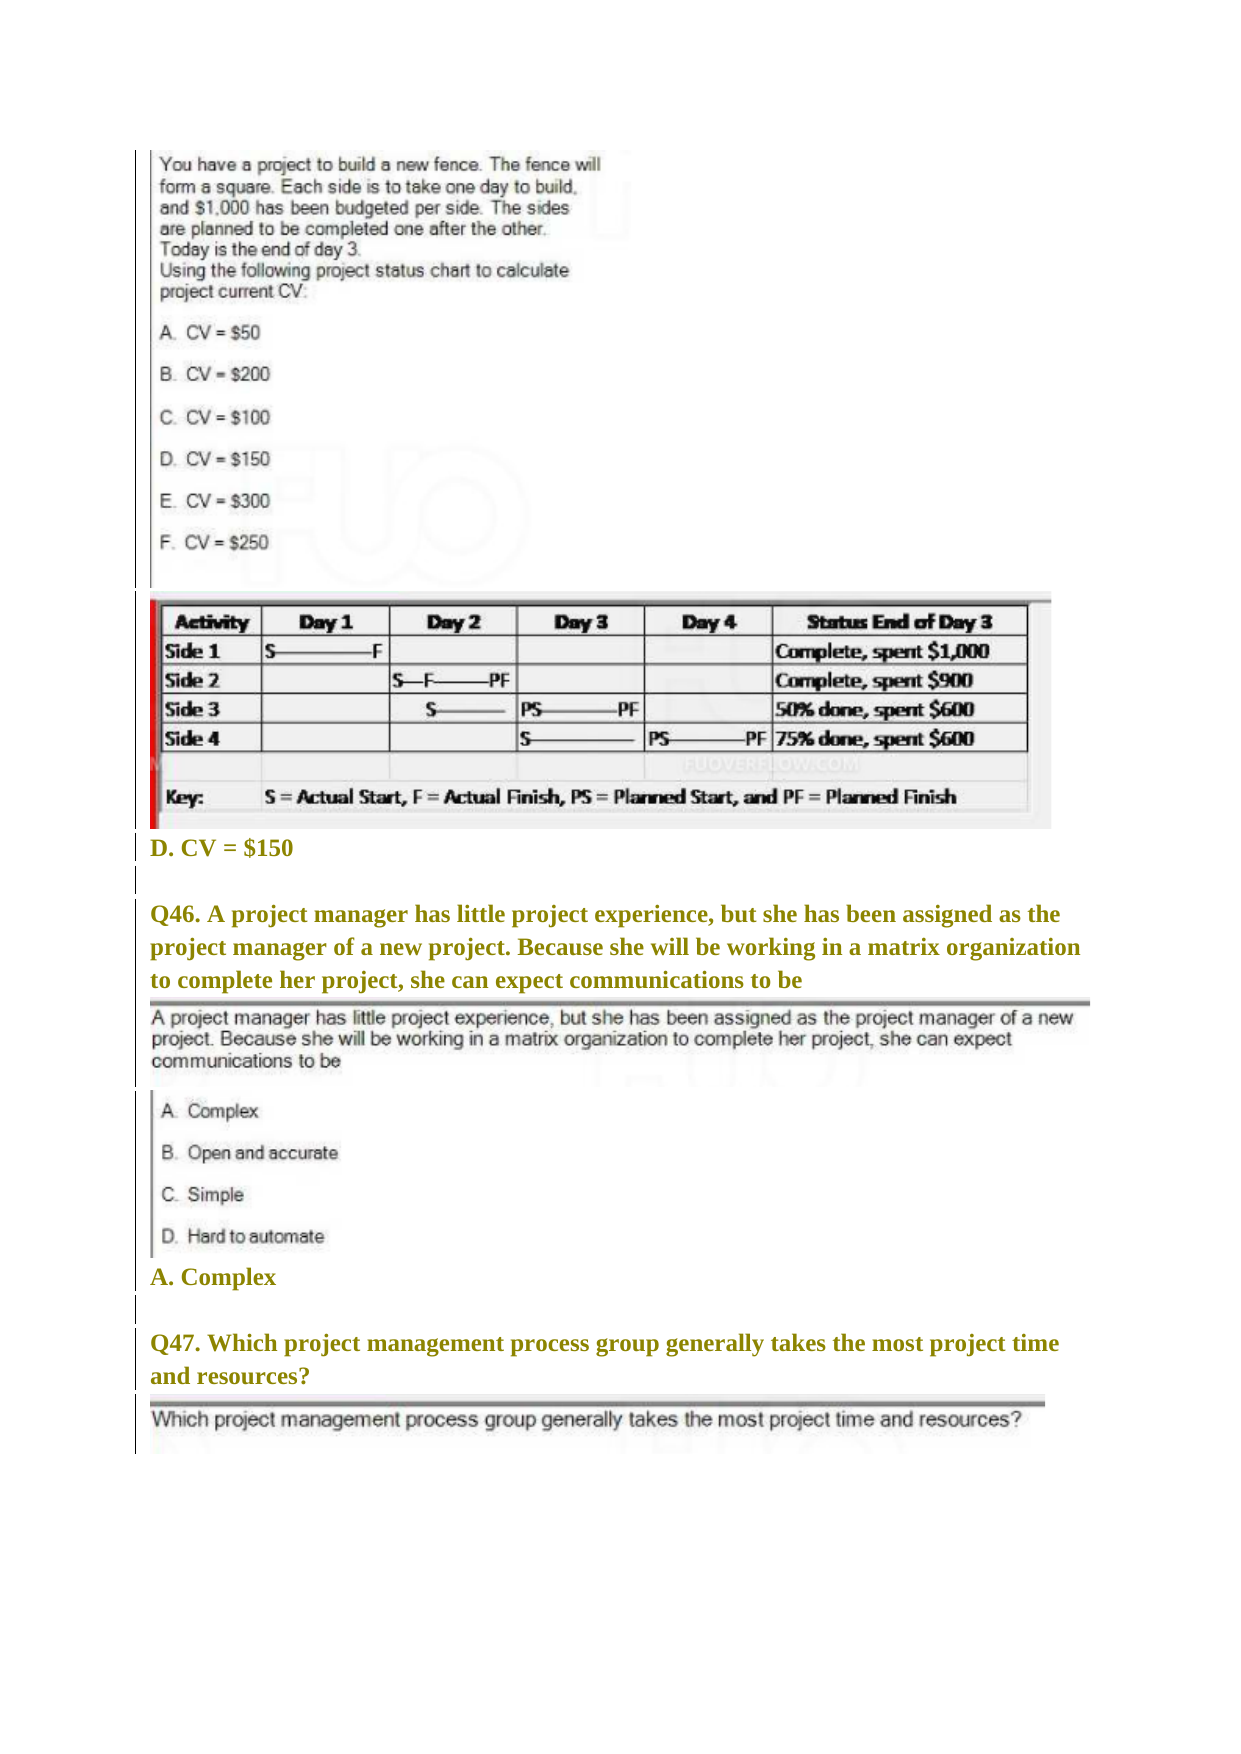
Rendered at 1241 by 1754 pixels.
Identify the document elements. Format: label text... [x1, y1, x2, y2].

text Q46. A project manager has little project experience, but she has been assigned as the project manager of a new project. Because she will be working in a matrix organization to complete her project, she can expect communications to be [150, 899, 1090, 997]
picture [150, 1090, 407, 1258]
picture [150, 591, 1052, 829]
text Q47. Which project management process group generally takes the most project time and resources? [150, 1328, 1090, 1390]
picture [150, 150, 632, 588]
text A. Complex [150, 1091, 1090, 1291]
text D. CV = $150 [150, 833, 1090, 861]
picture [150, 1394, 1046, 1454]
picture [150, 997, 1091, 1087]
